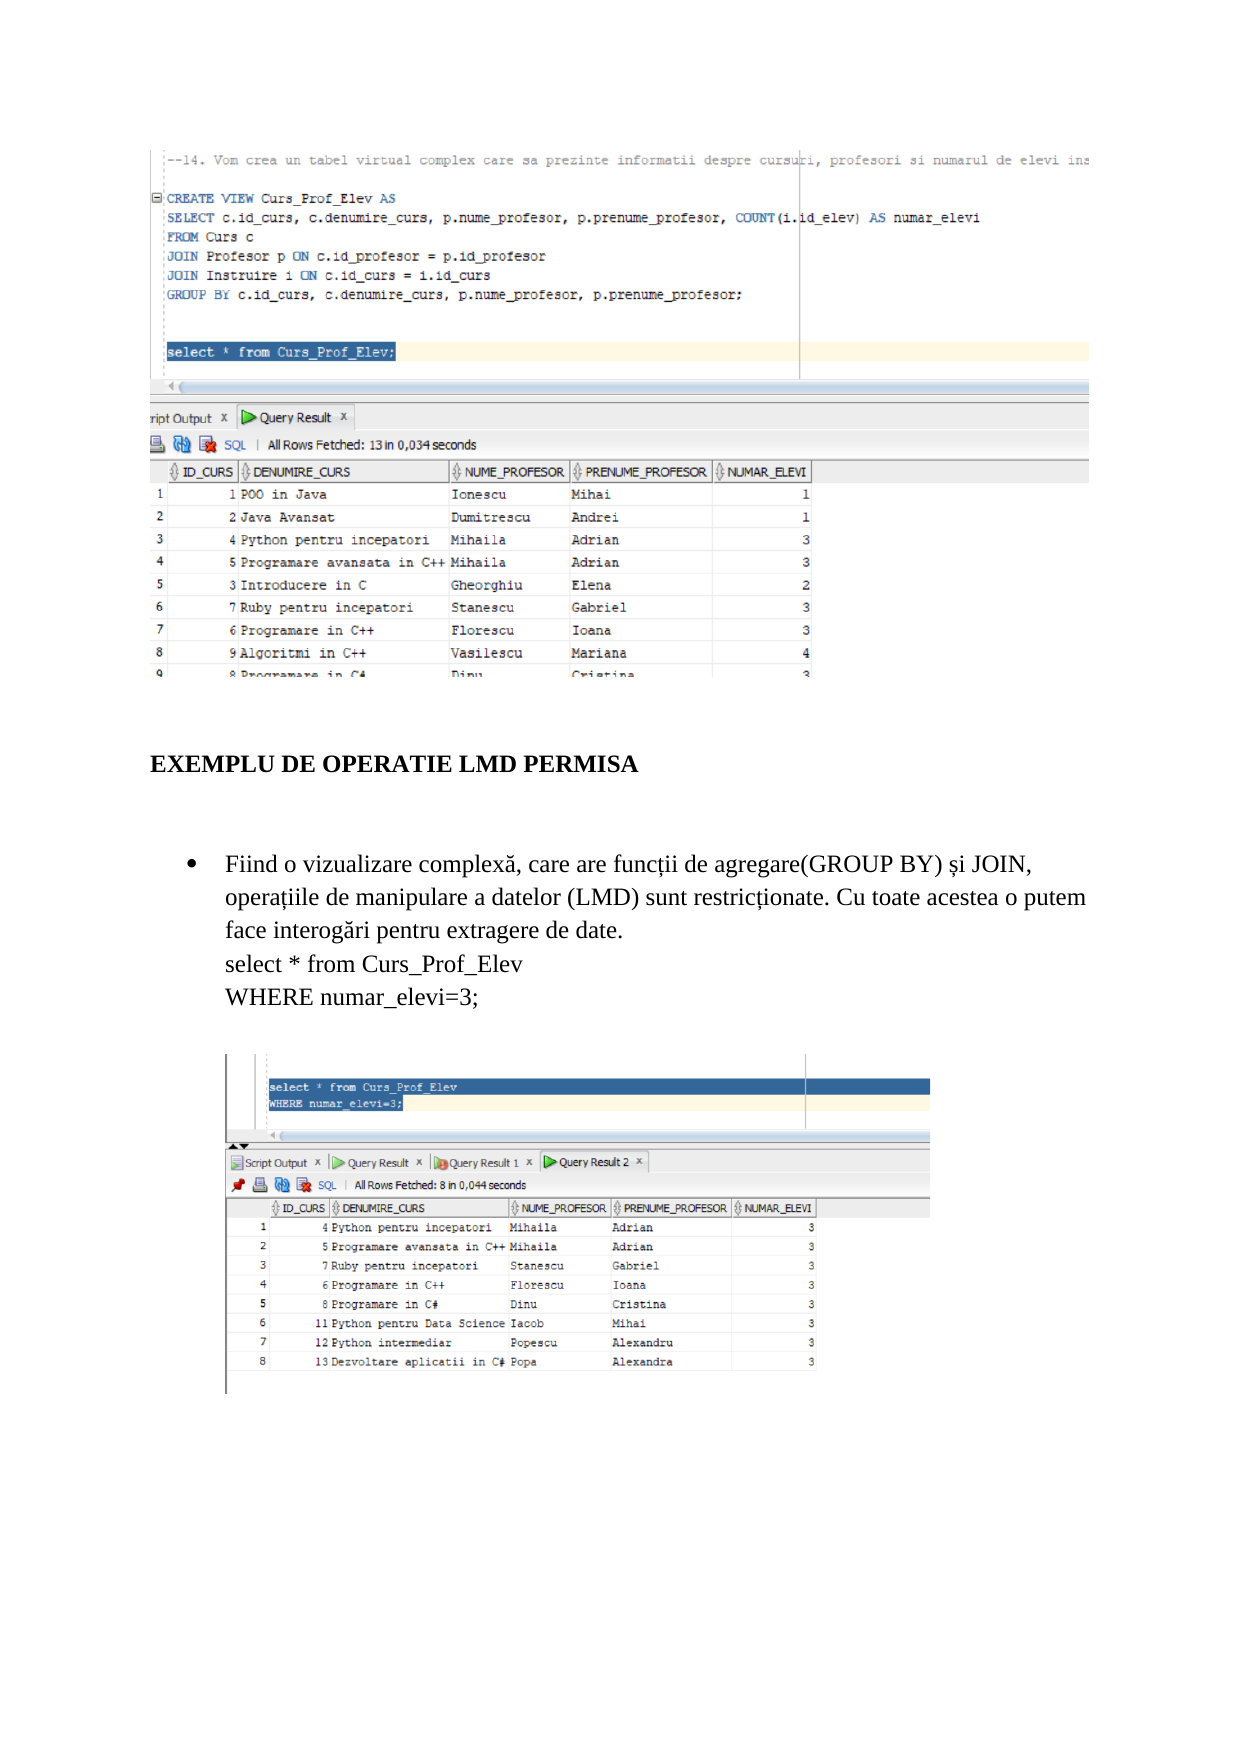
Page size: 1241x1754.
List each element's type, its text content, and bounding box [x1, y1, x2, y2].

text EXEMPLU DE OPERATIE LMD PERMISA [150, 749, 1090, 777]
list select * from Curs_Prof_Elev [225, 949, 1090, 977]
list WHERE numar_elevi=3; [225, 982, 1090, 1011]
picture [150, 150, 1089, 677]
picture [225, 1054, 931, 1394]
list Fiind o vizualizare complexă, care are funcții de agregare(GROUP BY) și JOIN, operațiile de manipulare a datelor (LMD) sunt restricționate. Cu toate acestea o putem face interogări pentru extragere de date. [187, 849, 1090, 944]
